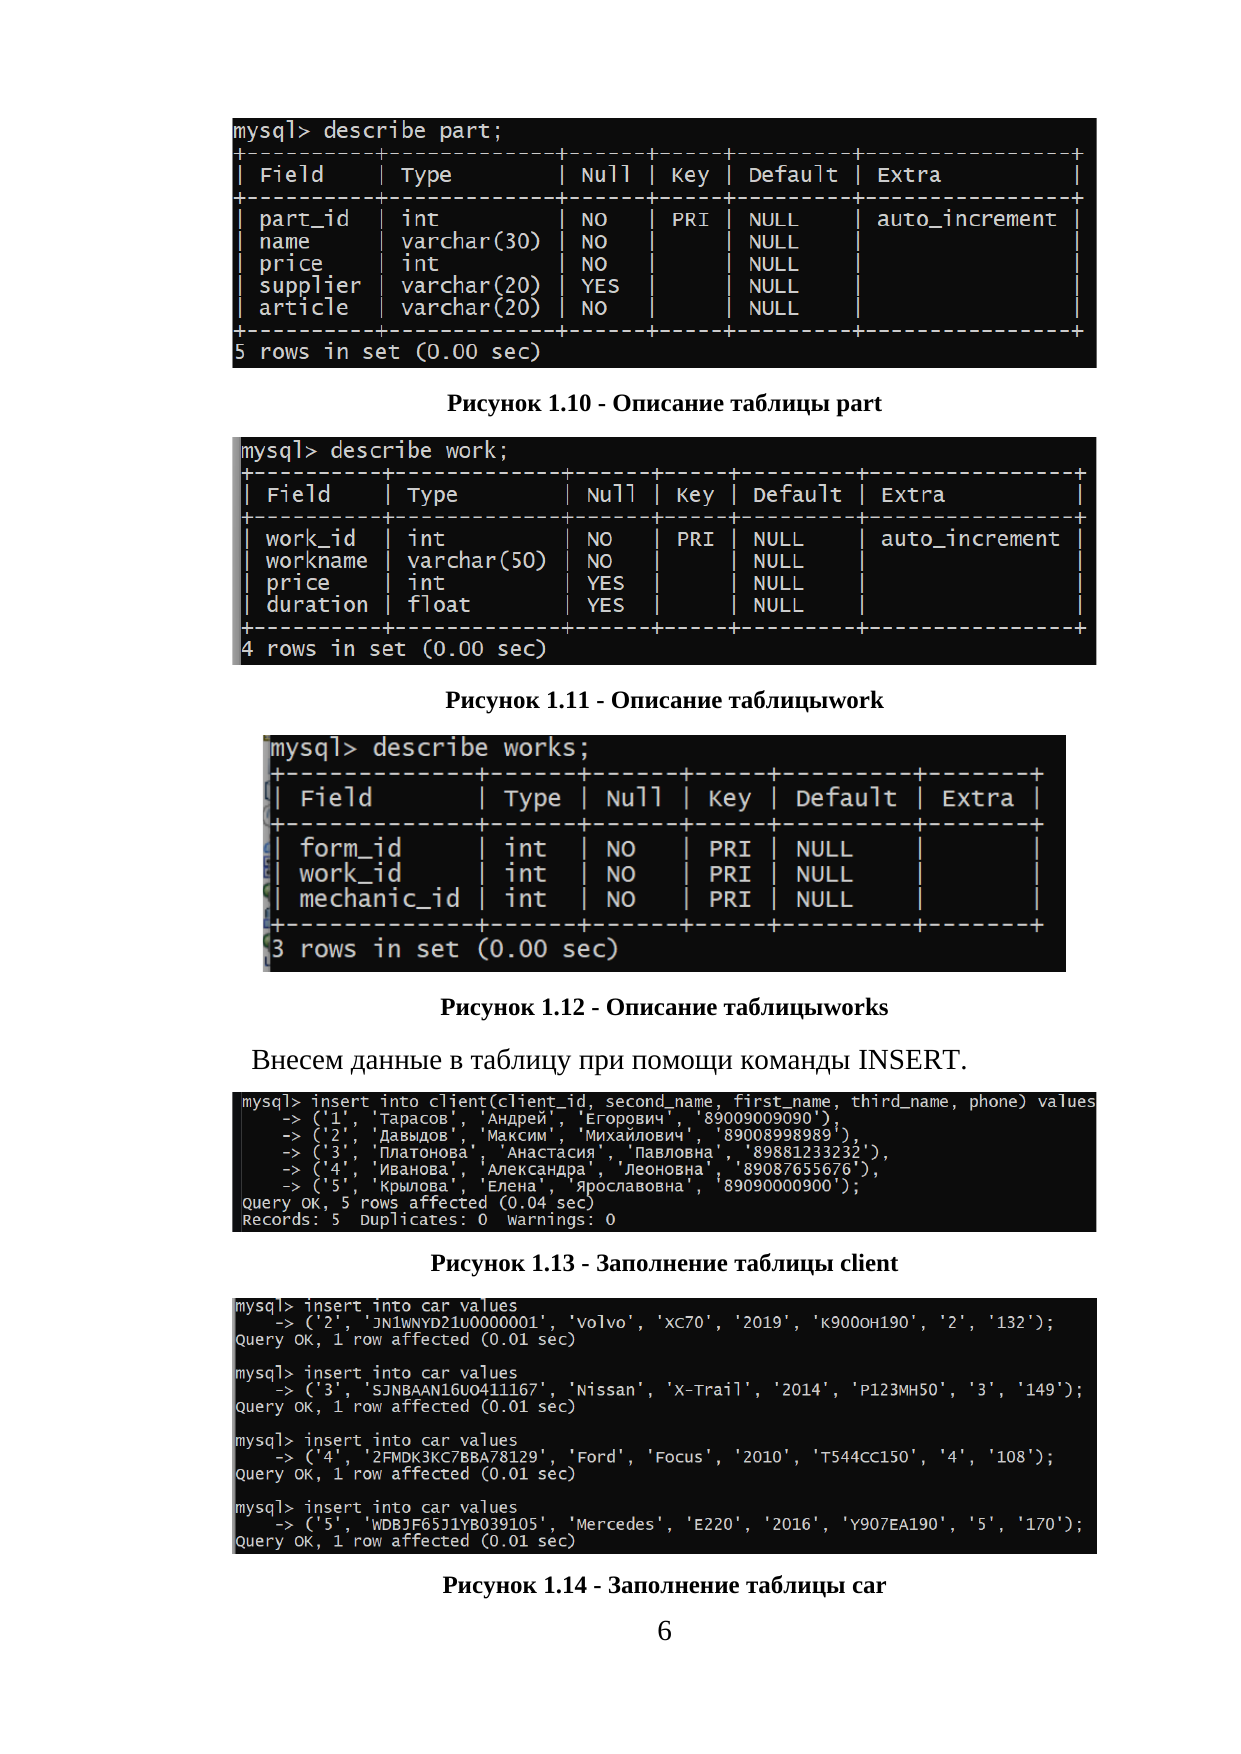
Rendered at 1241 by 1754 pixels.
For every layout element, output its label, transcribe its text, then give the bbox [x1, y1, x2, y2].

picture [232, 118, 1097, 368]
picture [232, 1298, 1097, 1554]
text Рисунок 1.13 - Заполнение таблицы client [177, 1248, 1152, 1277]
text Внесем данные в таблицу при помощи команды INSERT. [177, 1042, 1152, 1075]
text Рисунок 1.10 - Описание таблицы part [177, 388, 1152, 417]
picture [232, 1092, 1097, 1232]
text Рисунок 1.12 - Описание таблицыworks [177, 992, 1152, 1021]
picture [262, 735, 1066, 972]
picture [232, 437, 1097, 665]
text Рисунок 1.14 - Заполнение таблицы car [177, 1570, 1152, 1599]
text Рисунок 1.11 - Описание таблицыwork [177, 685, 1152, 714]
